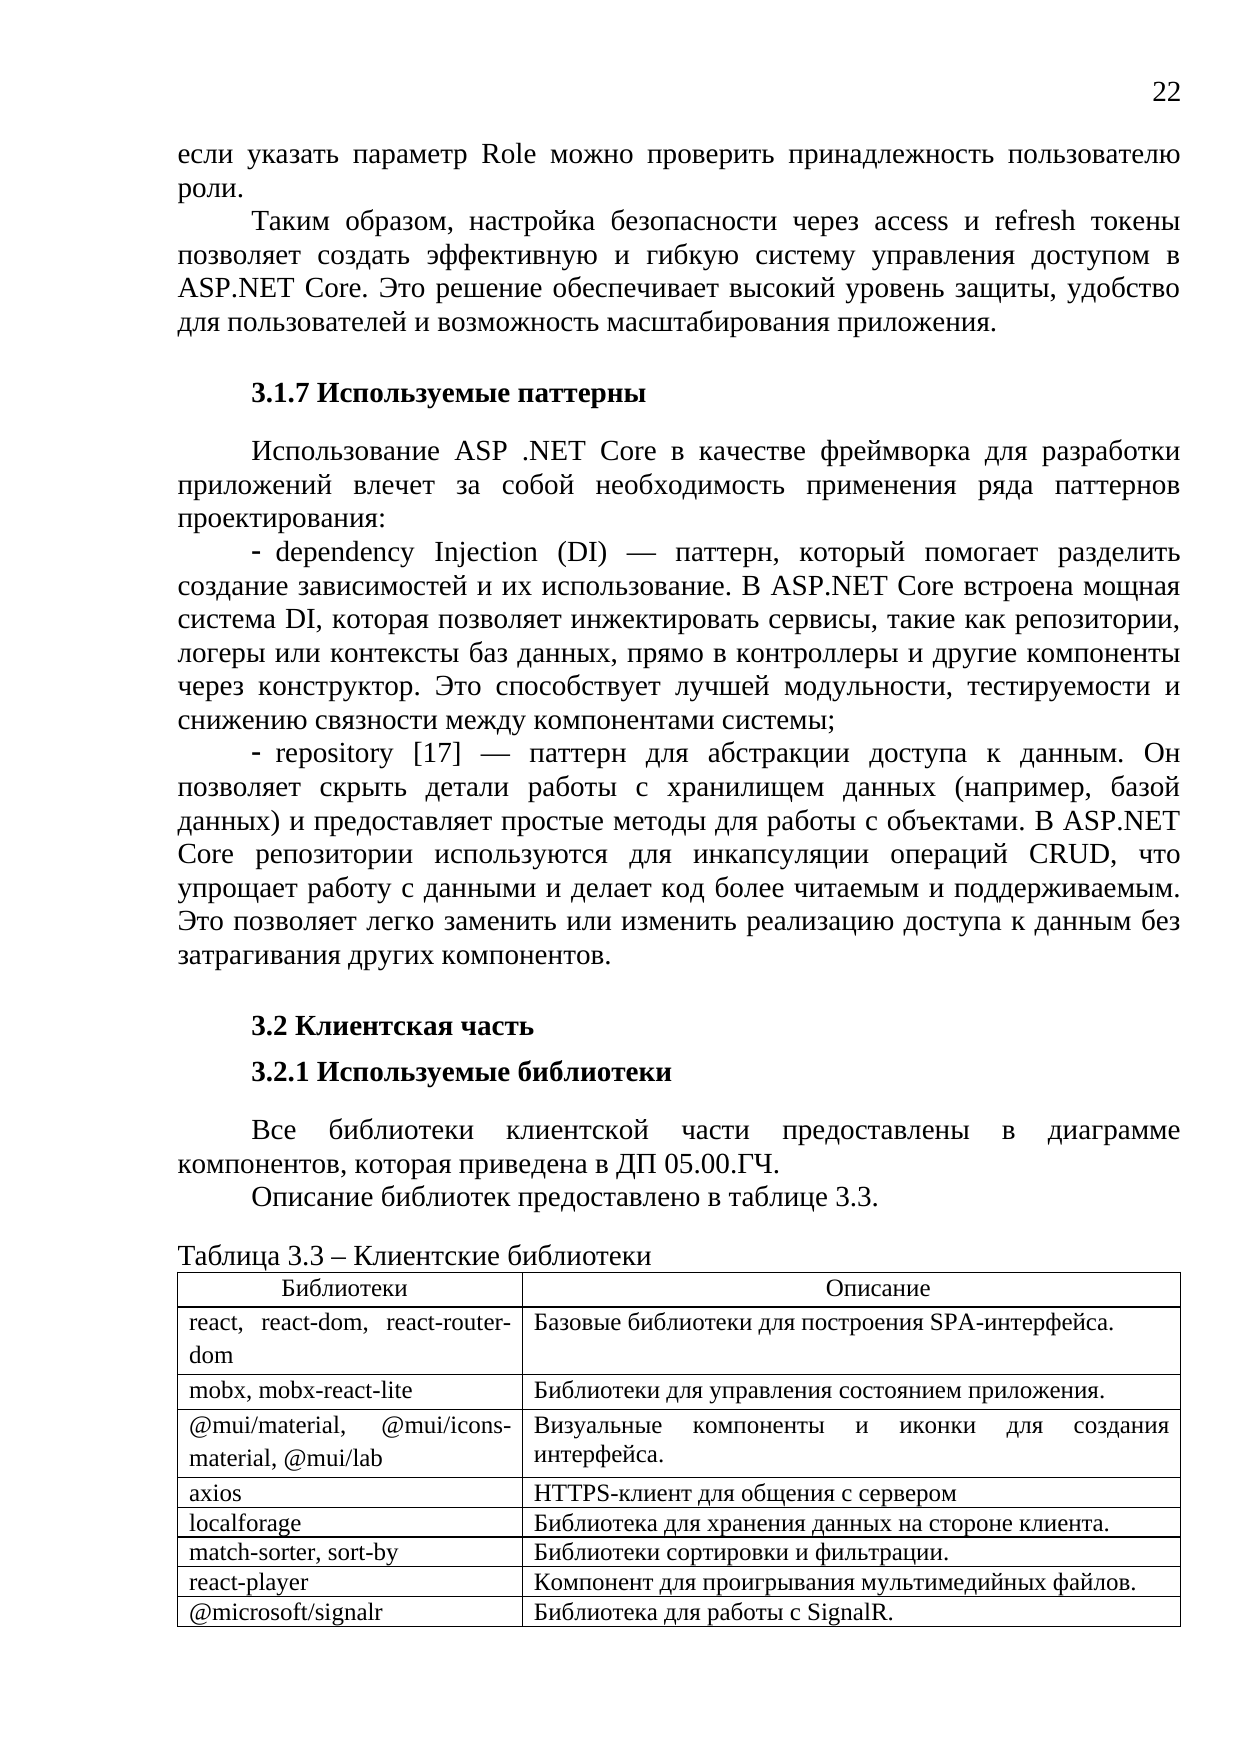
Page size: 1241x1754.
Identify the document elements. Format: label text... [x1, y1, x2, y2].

table_cell Компонент для проигрывания мультимедийных файлов. [523, 1567, 1180, 1596]
text Используемые паттерны [251, 375, 1181, 408]
text Использование ASP .NET Core в качестве фреймворка для разработки приложений влечет за собой необходимость применения ряда паттернов проектирования: [177, 433, 1181, 534]
table_cell mobx, mobx-react-lite [178, 1375, 522, 1409]
table_header Библиотеки [178, 1273, 522, 1306]
table_cell localforage [178, 1508, 522, 1536]
table_cell Базовые библиотеки для построения SPA-интерфейса. [523, 1308, 1180, 1374]
table_cell @microsoft/signalr [178, 1597, 522, 1626]
table_cell react-player [178, 1567, 522, 1596]
table_cell Библиотеки для управления состоянием приложения. [523, 1375, 1180, 1409]
text Таблица 3.3 – Клиентские библиотеки [177, 1238, 1181, 1272]
text repository [17] — паттерн для абстракции доступа к данным. Он позволяет скрыть детали работы с хранилищем данных (например, базой данных) и предоставляет простые методы для работы с объектами. В ASP.NET Core репозитории используются для инкапсуляции операций CRUD, что упрощает работу с данными и делает код более читаемым и поддерживаемым. Это позволяет легко заменить или изменить реализацию доступа к данным без затрагивания других компонентов. [177, 735, 1181, 970]
table_cell react, react-dom, react-router-dom [178, 1308, 522, 1374]
table_cell axios [178, 1478, 522, 1507]
text Используемые библиотеки [251, 1054, 1181, 1087]
text Описание библиотек предоставлено в таблице 3.3. [177, 1179, 1181, 1213]
table_cell match-sorter, sort-by [178, 1538, 522, 1566]
text dependency Injection (DI) — паттерн, который помогает разделить создание зависимостей и их использование. В ASP.NET Core встроена мощная система DI, которая позволяет инжектировать сервисы, такие как репозитории, логеры или контексты баз данных, прямо в контроллеры и другие компоненты через конструктор. Это способствует лучшей модульности, тестируемости и снижению связности между компонентами системы; [177, 534, 1181, 735]
text Все библиотеки клиентской части предоставлены в диаграмме компонентов, которая приведена в ДП 05.00.ГЧ. [177, 1112, 1181, 1179]
table_cell Визуальные компоненты и иконки для создания интерфейса. [523, 1410, 1180, 1477]
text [177, 136, 1181, 203]
text Таким образом, настройка безопасности через access и refresh токены позволяет создать эффективную и гибкую систему управления доступом в ASP.NET Core. Это решение обеспечивает высокий уровень защиты, удобство для пользователей и возможность масштабирования приложения. [177, 203, 1181, 337]
table_cell Библиотека для работы с SignalR. [523, 1597, 1180, 1626]
table_cell Библиотеки сортировки и фильтрации. [523, 1538, 1180, 1566]
table_cell HTTPS-клиент для общения с сервером [523, 1478, 1180, 1507]
table_cell @mui/material, @mui/icons-material, @mui/lab [178, 1410, 522, 1477]
text Клиентская часть [251, 1008, 1181, 1041]
table_cell Библиотека для хранения данных на стороне клиента. [523, 1508, 1180, 1536]
table_header Описание [523, 1273, 1180, 1306]
